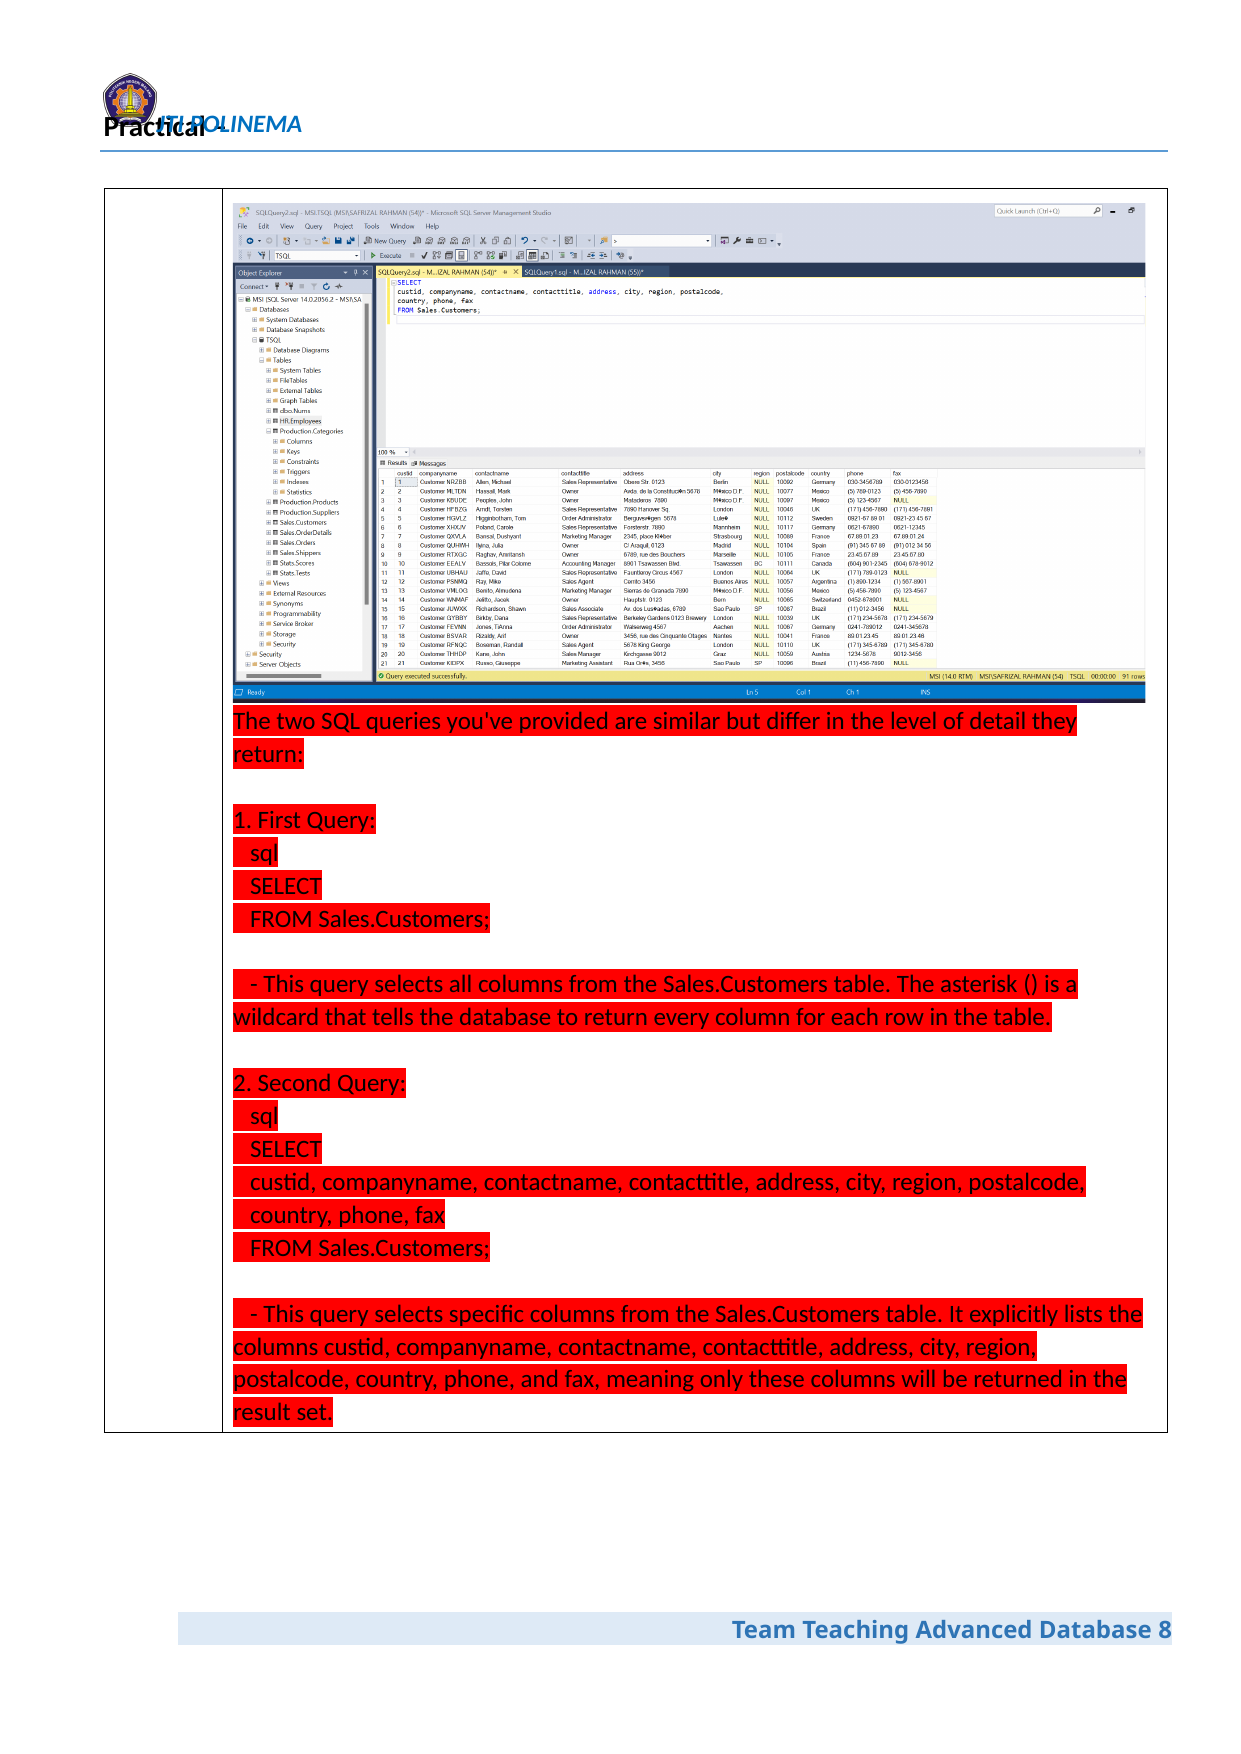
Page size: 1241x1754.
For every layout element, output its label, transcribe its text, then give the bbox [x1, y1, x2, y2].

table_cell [223, 189, 1167, 1432]
picture [232, 203, 1146, 703]
picture [108, 120, 114, 127]
picture [103, 73, 157, 127]
table_cell 3 [105, 189, 222, 1432]
